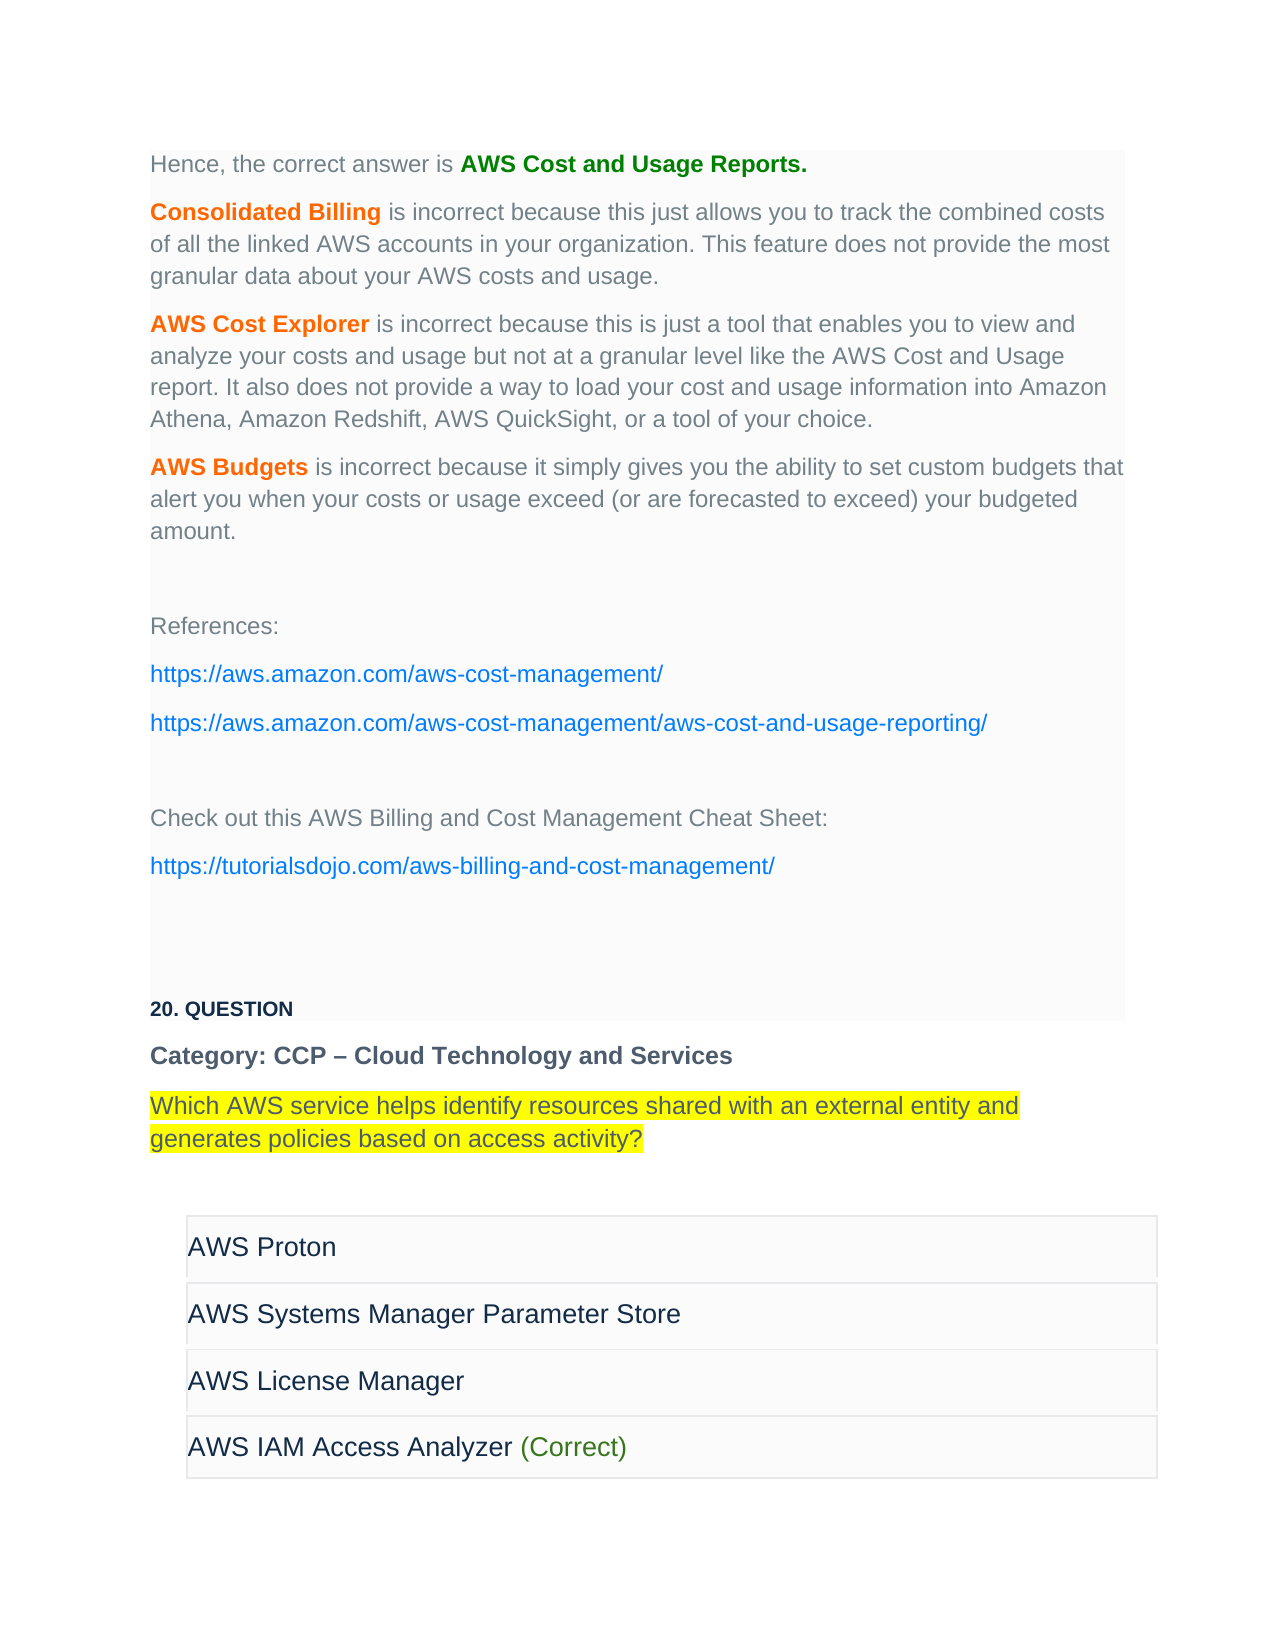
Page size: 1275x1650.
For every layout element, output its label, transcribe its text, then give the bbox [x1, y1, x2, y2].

text 20. QUESTION [150, 997, 1125, 1021]
text Check out this AWS Billing and Cost Management Cheat Sheet: [150, 804, 1125, 831]
text https://tutorialsdojo.com/aws-billing-and-cost-management/ [150, 852, 1125, 880]
text Hence, the correct answer is AWS Cost and Usage Reports. [150, 150, 1125, 178]
text Which AWS service helps identify resources shared with an external entity and generates policies based on access activity? [150, 1091, 1125, 1153]
text References: [150, 612, 1125, 639]
list AWS Systems Manager Parameter Store [188, 1284, 1156, 1344]
list AWS Proton [188, 1217, 1156, 1277]
text AWS Cost Explorer is incorrect because this is just a tool that enables you to view and analyze your costs and usage but not at a granular level like the AWS Cost and Usage report. It also does not provide a way to load your cost and usage information into Amazon Athena, Amazon Redshift, AWS QuickSight, or a tool of your choice. [150, 310, 1125, 433]
text https://aws.amazon.com/aws-cost-management/aws-cost-and-usage-reporting/ [150, 708, 1125, 736]
text Consolidated Billing is incorrect because this just allows you to track the combined costs of all the linked AWS accounts in your organization. This feature does not provide the most granular data about your AWS costs and usage. [150, 198, 1125, 289]
text https://aws.amazon.com/aws-cost-management/ [150, 660, 1125, 688]
list AWS IAM Access Analyzer (Correct) [188, 1417, 1156, 1477]
text Category: CCP – Cloud Technology and Services [150, 1041, 1125, 1070]
list AWS License Manager [188, 1350, 1156, 1411]
text AWS Budgets is incorrect because it simply gives you the ability to set custom budgets that alert you when your costs or usage exceed (or are forecasted to exceed) your budgeted amount. [150, 453, 1125, 544]
